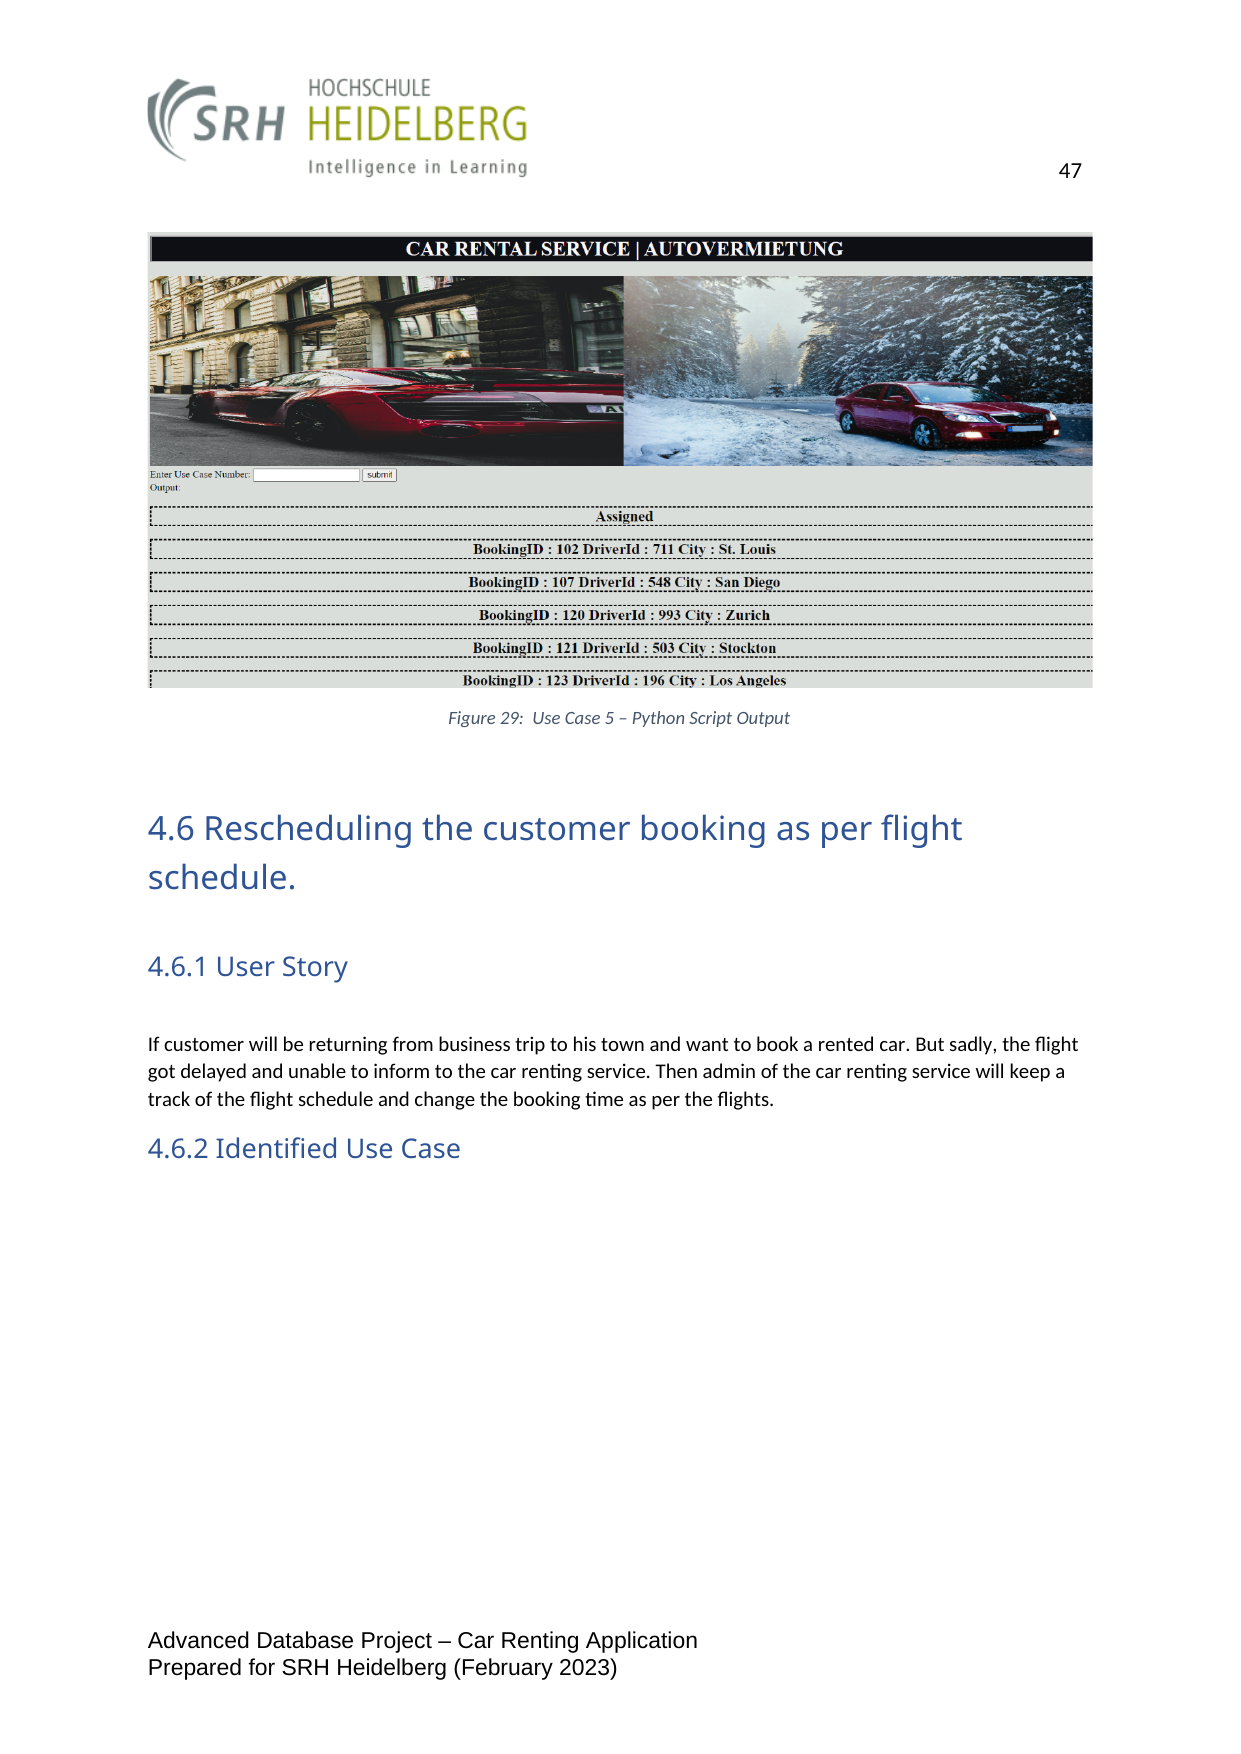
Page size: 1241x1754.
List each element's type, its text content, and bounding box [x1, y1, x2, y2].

picture [147, 232, 1093, 688]
text If customer will be returning from business trip to his town and want to book a rented car. But sadly, the flight got delayed and unable to inform to the car renting service. Then admin of the car renting service will keep a track of the flight schedule and change the booking time as per the flights. [148, 1031, 1093, 1111]
subtitle 4.6 Rescheduling the customer booking as per flight schedule. [148, 805, 1093, 899]
subtitle 4.6.1 User Story [148, 947, 1093, 984]
text Figure 29: Use Case 5 – Python Script Output [148, 706, 1093, 729]
subtitle 4.6.2 Identified Use Case [148, 1130, 1093, 1167]
